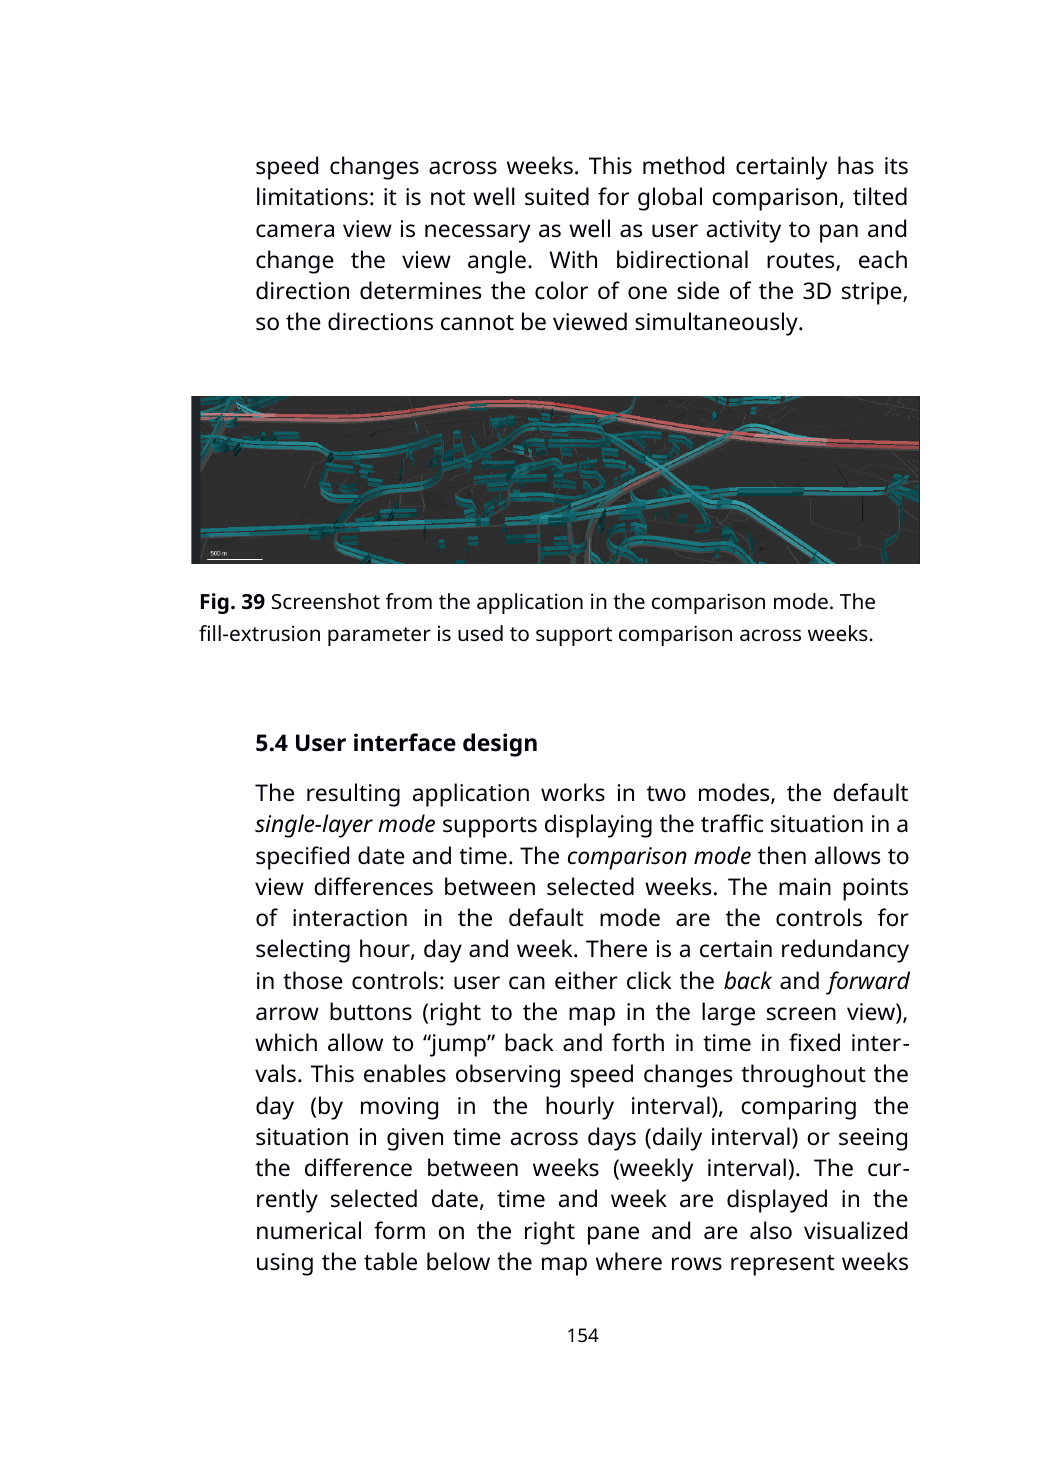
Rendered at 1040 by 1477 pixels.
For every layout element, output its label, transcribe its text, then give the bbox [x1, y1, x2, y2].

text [255, 150, 910, 337]
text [255, 777, 910, 1277]
text Fig. 39 Screenshot from the application in the comparison mode. The fill-extrusion parameter is used to support comparison across weeks. [199, 564, 910, 648]
picture [191, 396, 920, 564]
subtitle 5.4 User interface design [255, 727, 910, 758]
